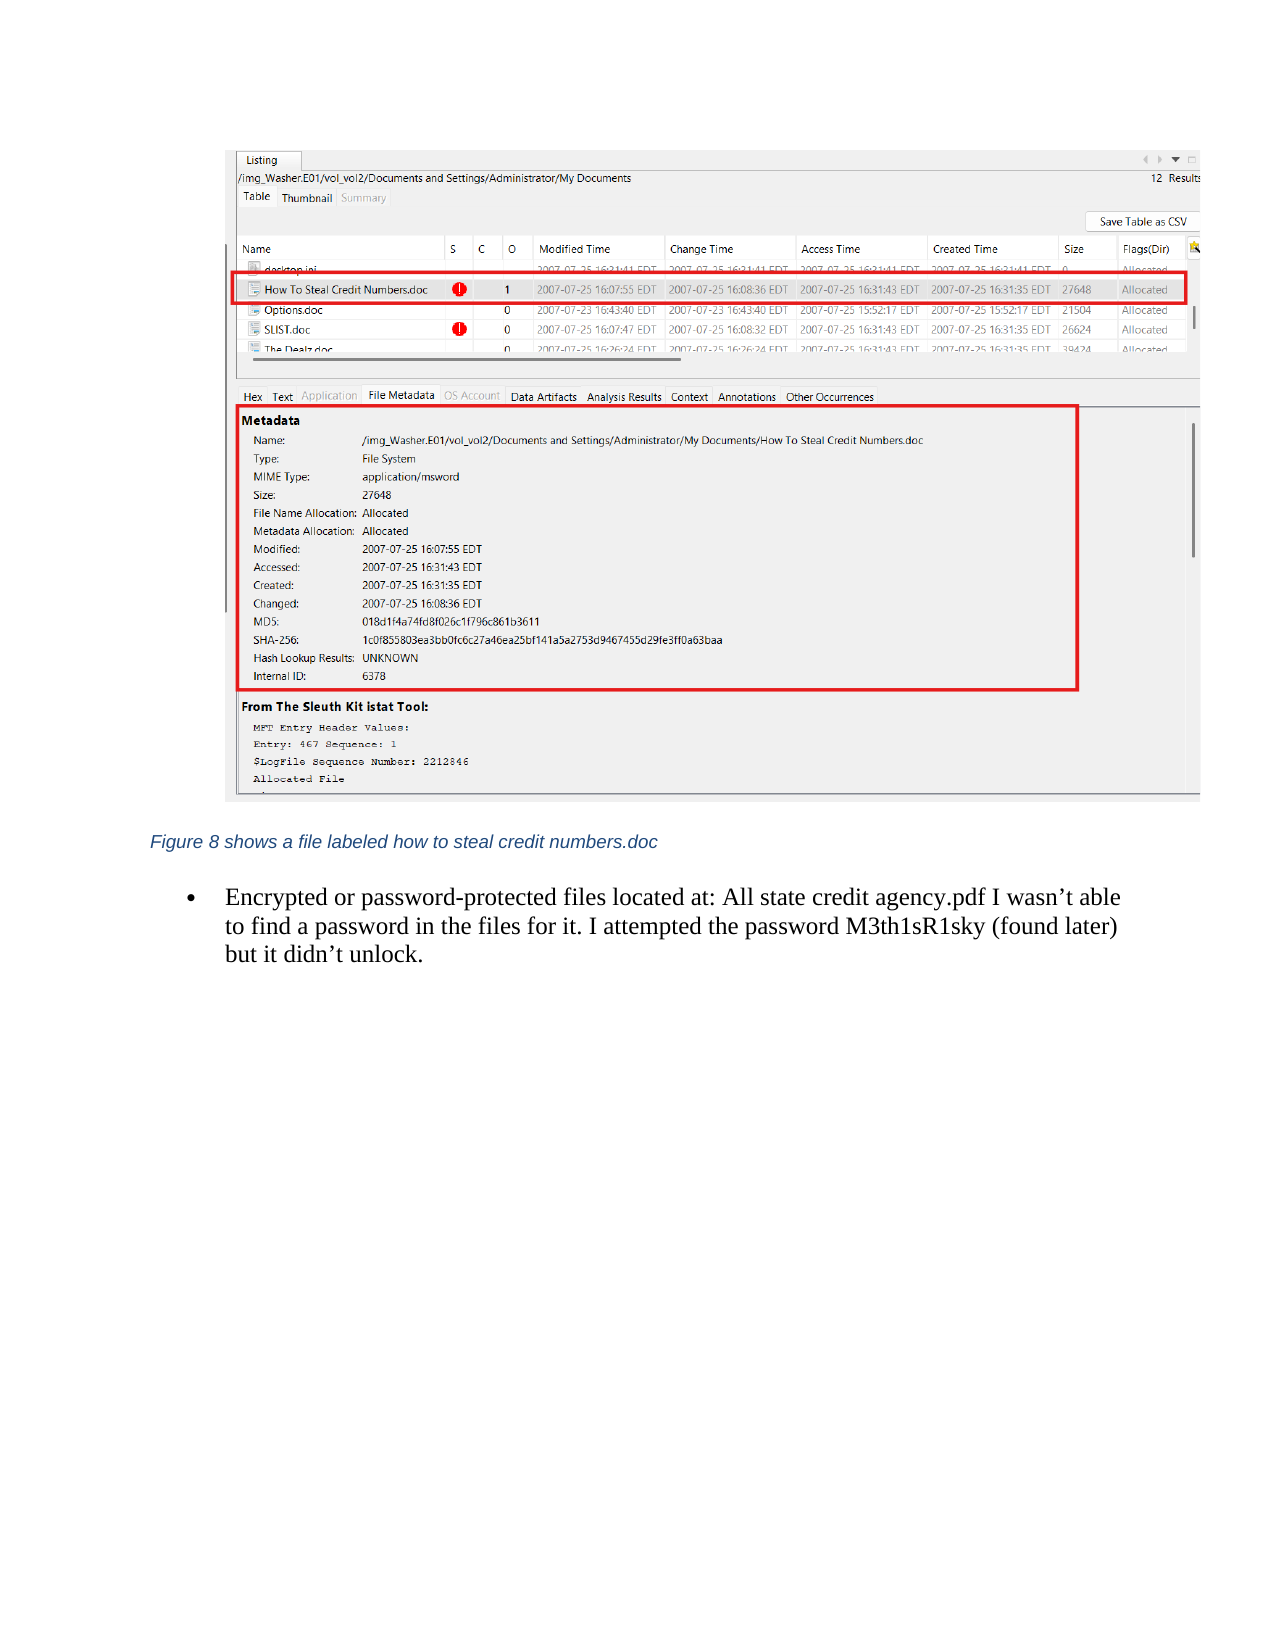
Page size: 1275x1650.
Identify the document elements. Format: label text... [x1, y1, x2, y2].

picture [225, 150, 1200, 802]
text Figure 8 shows a file labeled how to steal credit numbers.doc [150, 831, 1125, 853]
list Encrypted or password-protected files located at: All state credit agency.pdf I wasn’t able to find a password in the files for it. I attempted the password M3th1sR1sky (found later) but it didn’t unlock. [187, 882, 1125, 968]
